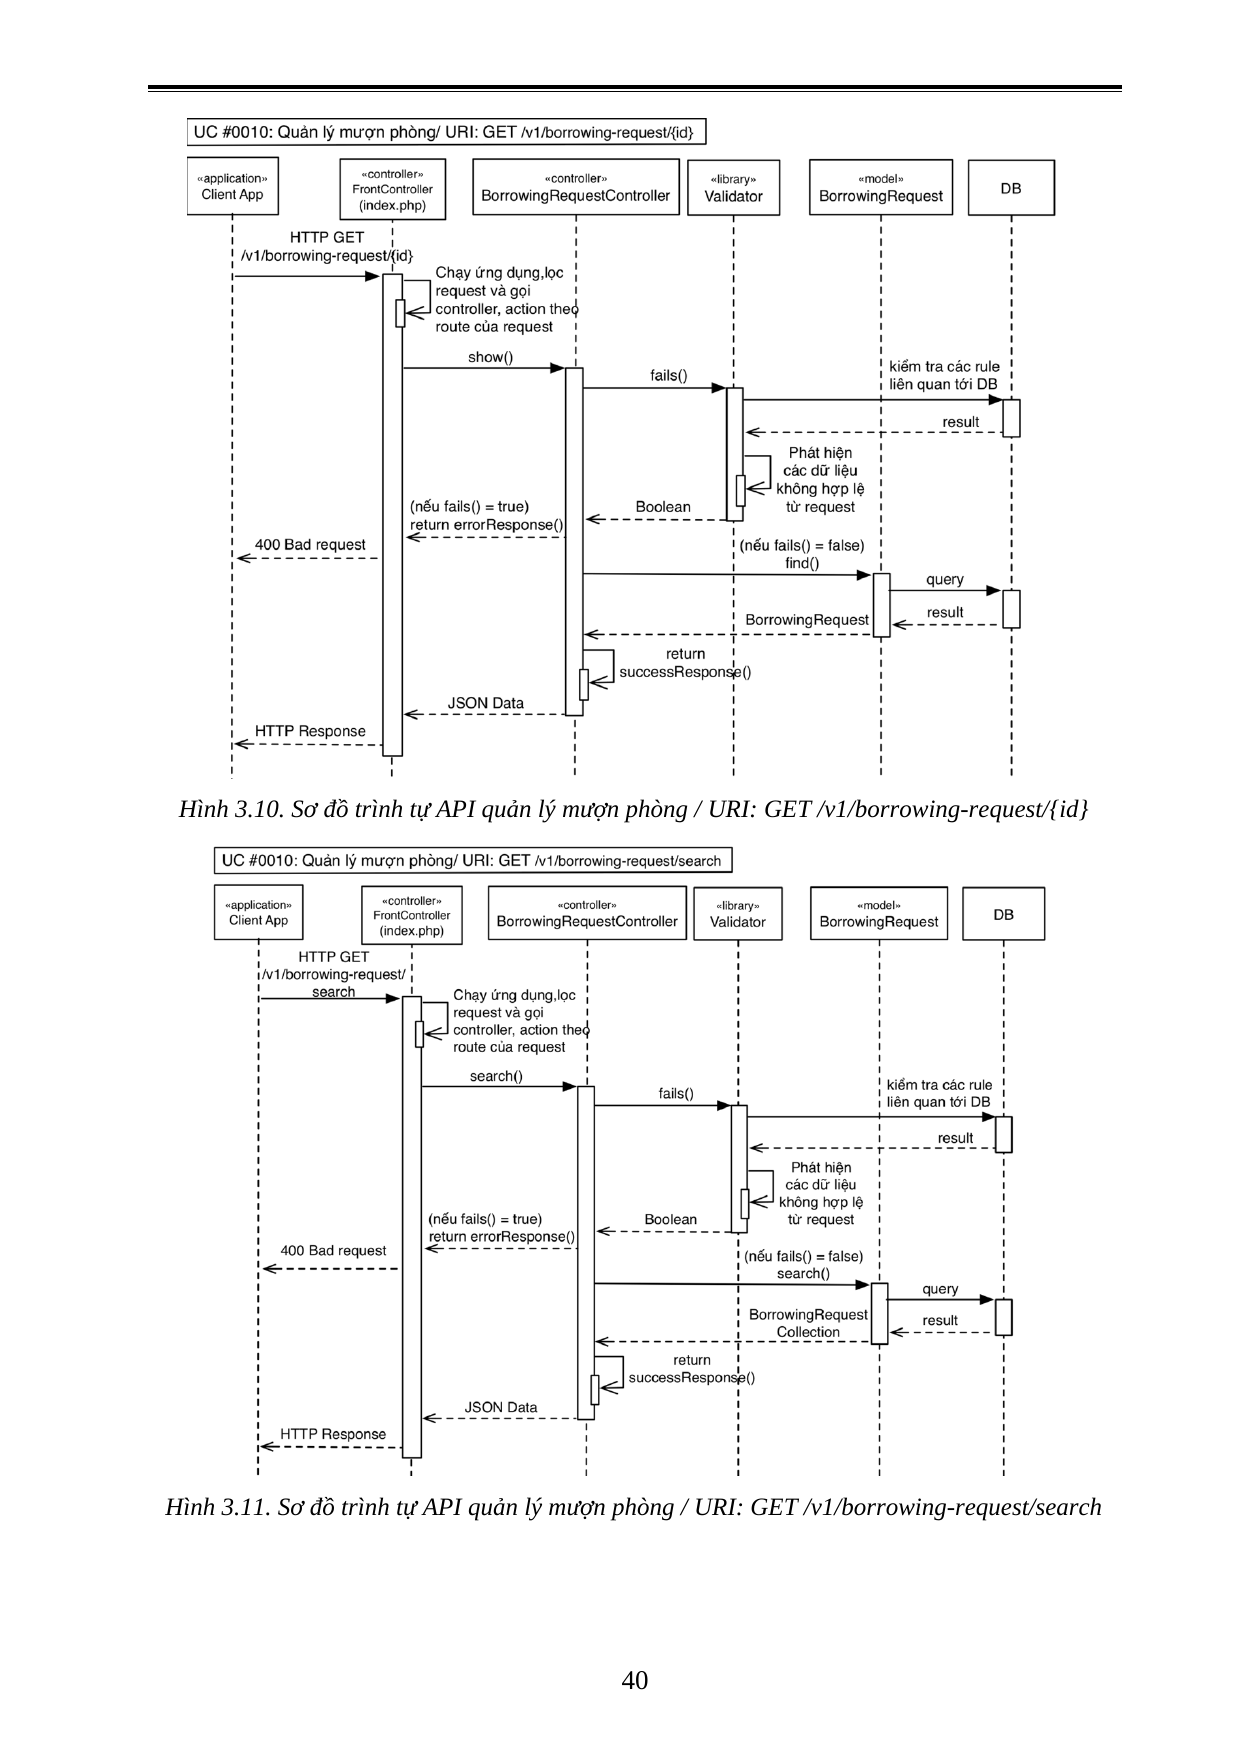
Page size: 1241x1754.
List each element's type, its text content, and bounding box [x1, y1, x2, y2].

picture [206, 843, 1064, 1476]
picture [187, 118, 1083, 779]
